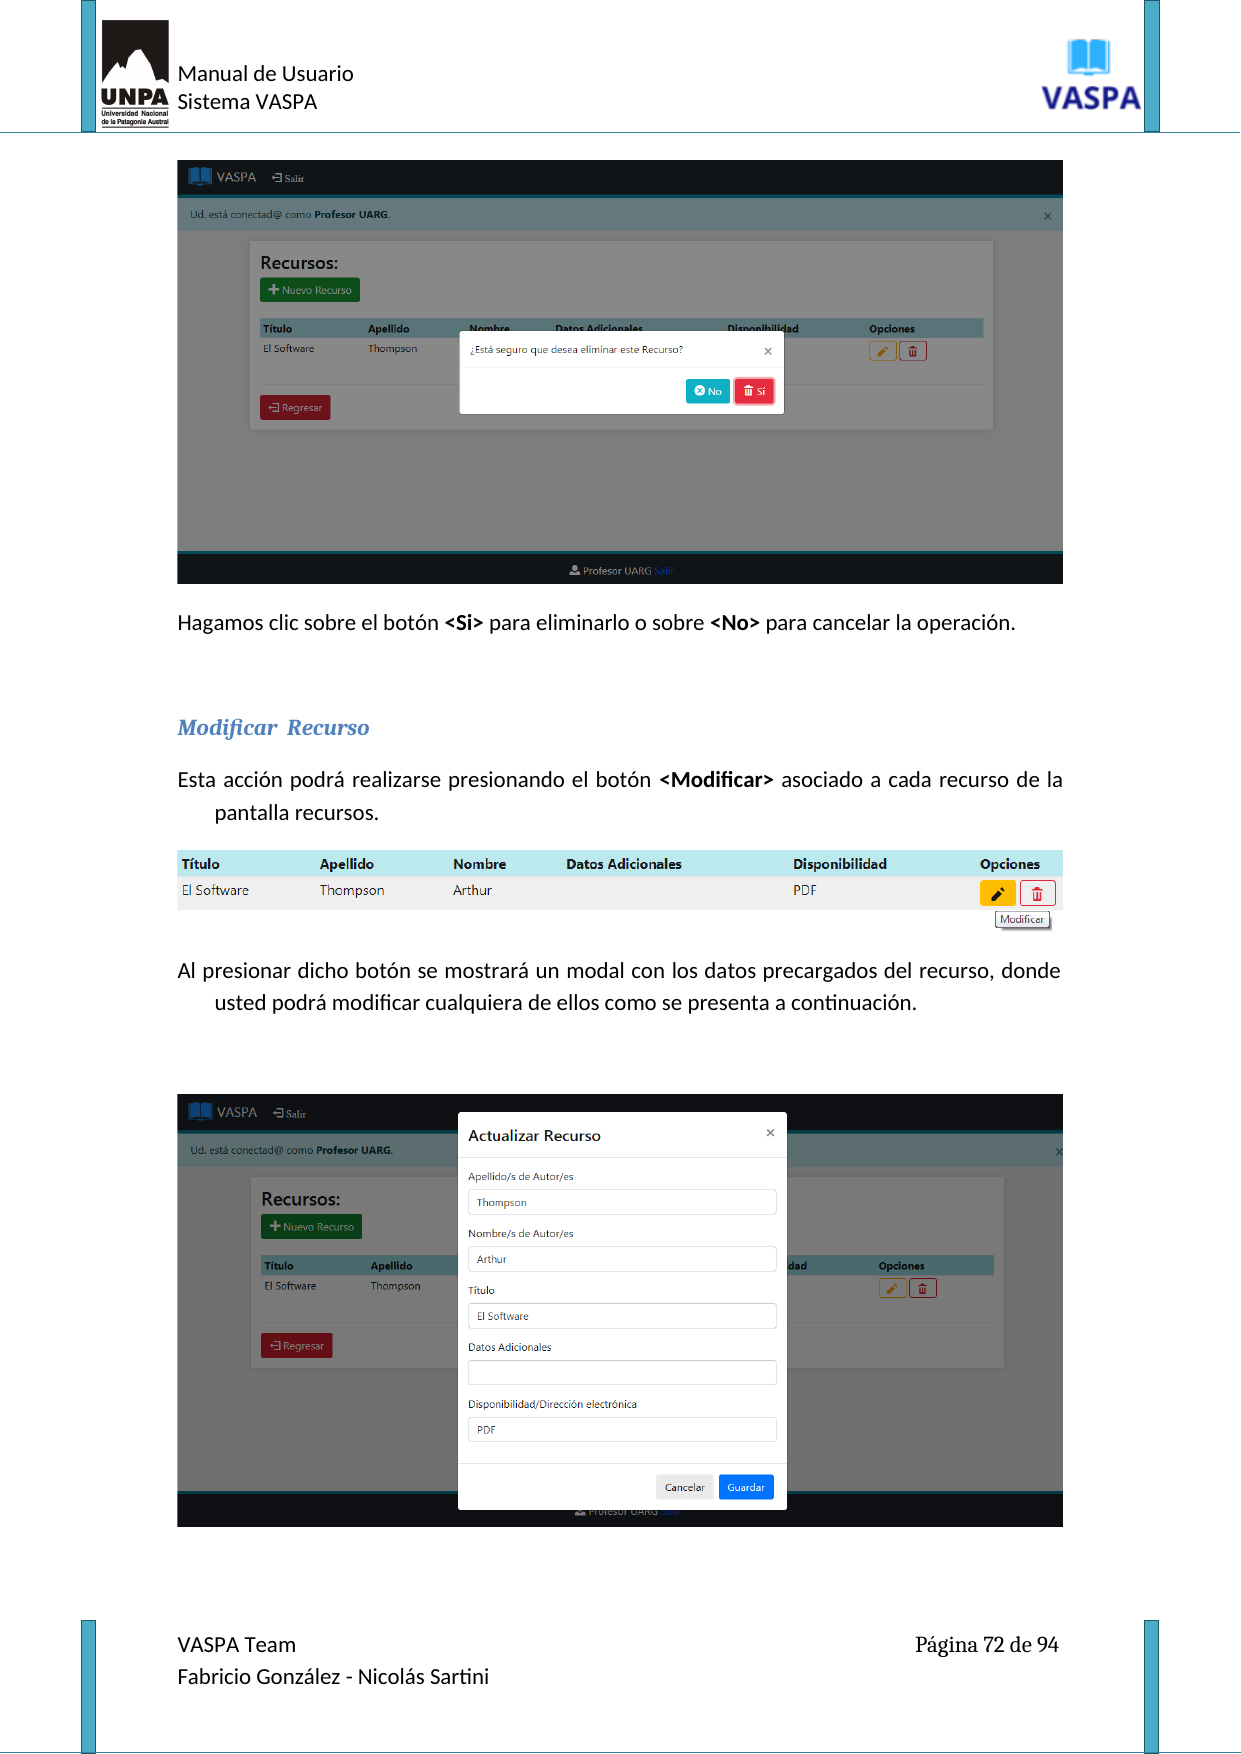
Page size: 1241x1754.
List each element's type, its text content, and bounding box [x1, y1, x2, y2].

picture [177, 850, 1063, 932]
text Modificar Recurso [177, 714, 1063, 741]
picture [100, 18, 170, 129]
text Hagamos clic sobre el botón <Si> para eliminarlo o sobre <No> para cancelar la operación. [177, 608, 1063, 636]
text Esta acción podrá realizarse presionando el botón <Modificar> asociado a cada recurso de la pantalla recursos. [177, 765, 1063, 826]
text Al presionar dicho botón se mostrará un modal con los datos precargados del recurso, donde usted podrá modificar cualquiera de ellos como se presenta a continuación. [177, 956, 1063, 1016]
picture [177, 160, 1063, 584]
picture [177, 1094, 1063, 1527]
picture [1036, 19, 1146, 129]
